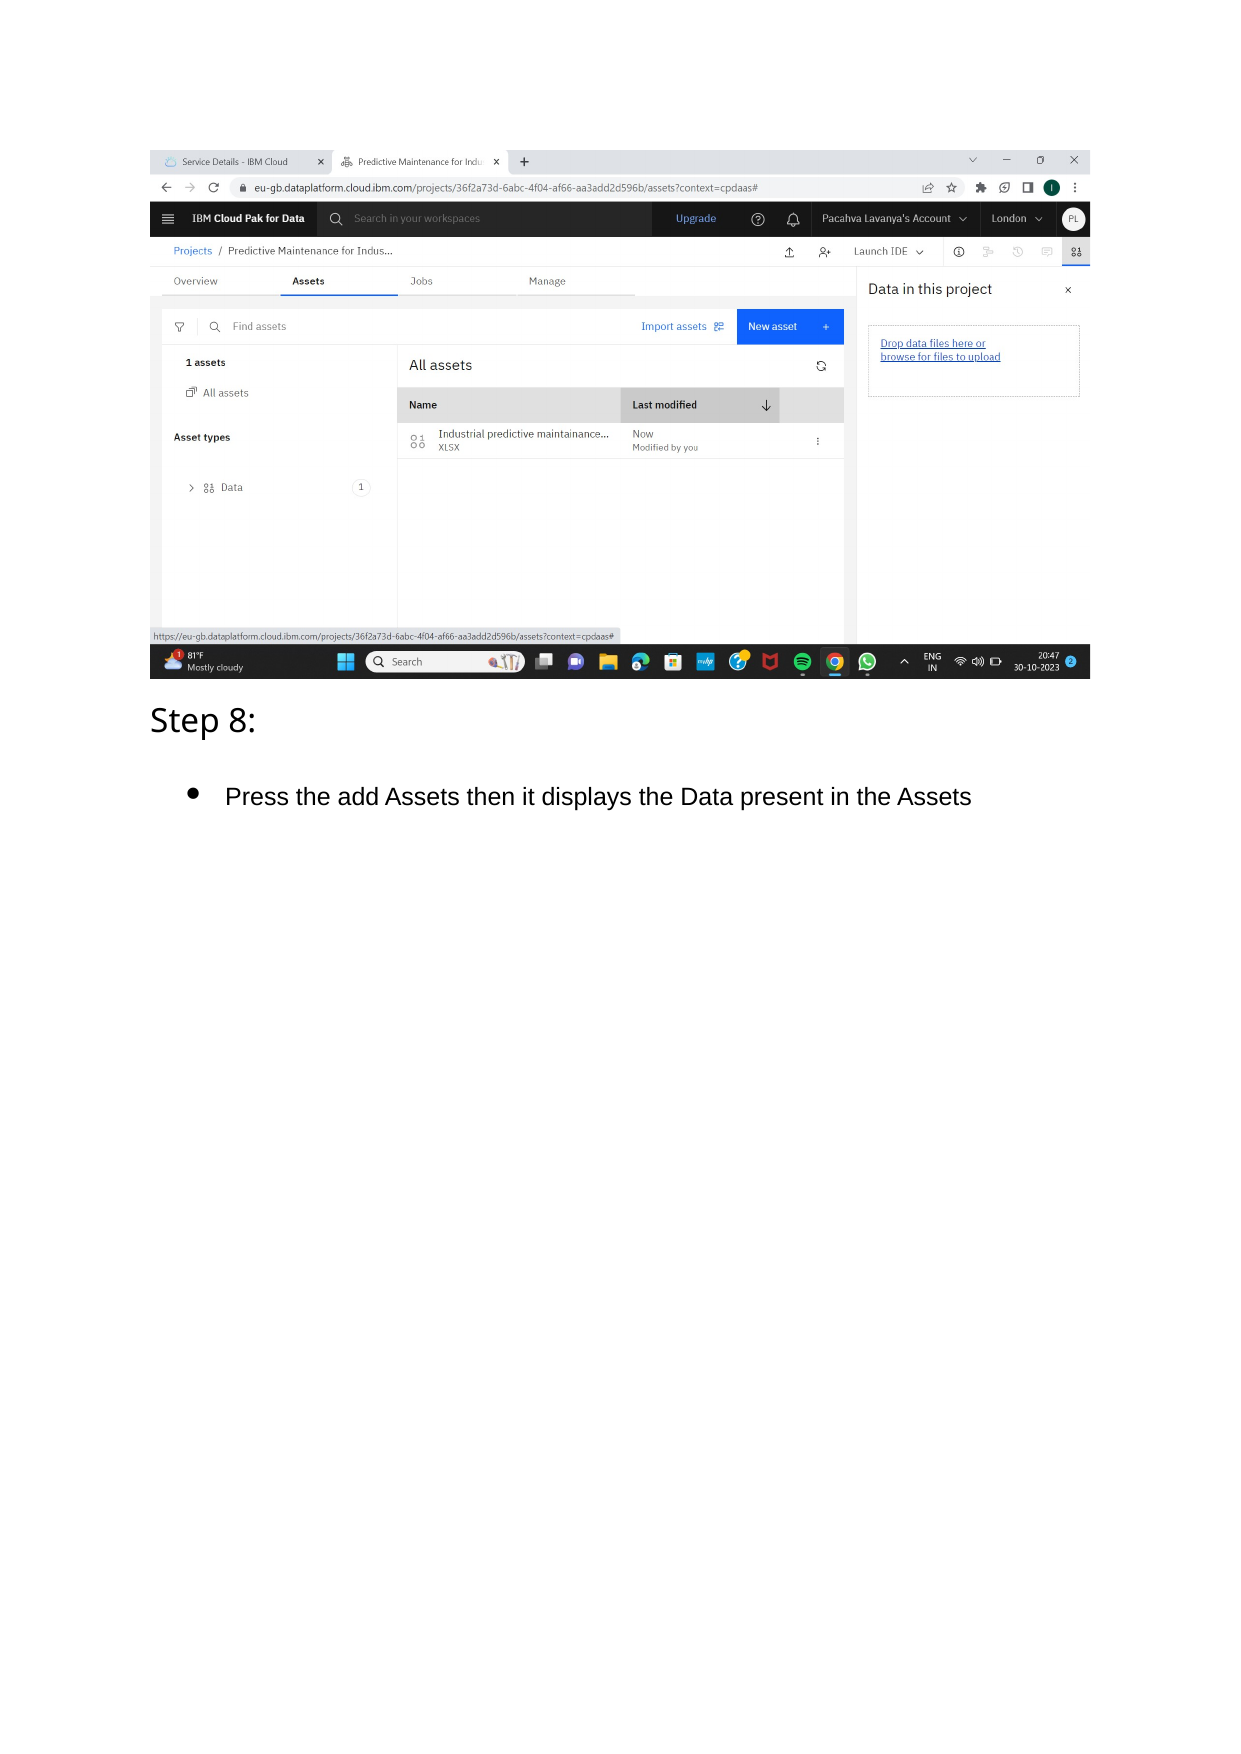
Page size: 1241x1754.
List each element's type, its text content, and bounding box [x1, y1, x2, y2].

text Step 8: [150, 697, 1090, 742]
picture [150, 150, 1091, 679]
list Press the add Assets then it displays the Data present in the Assets [187, 782, 1090, 812]
